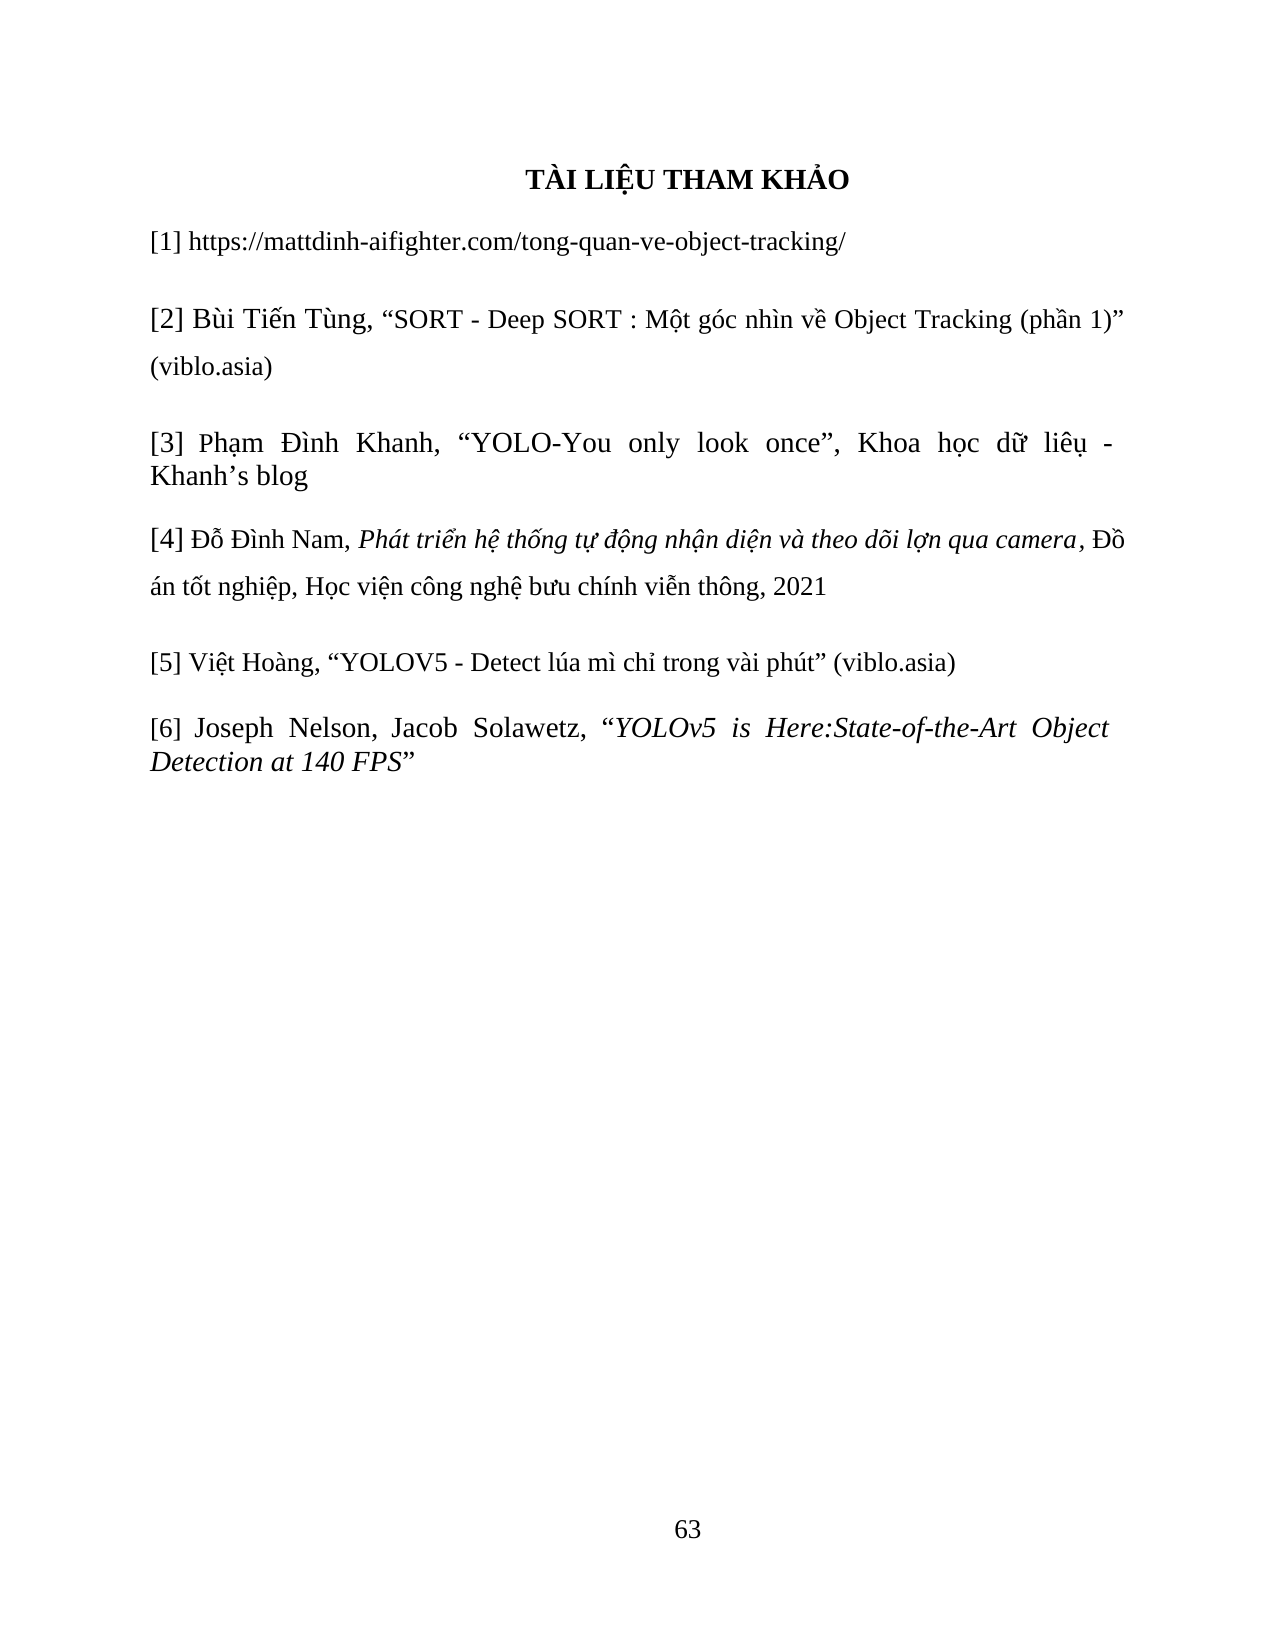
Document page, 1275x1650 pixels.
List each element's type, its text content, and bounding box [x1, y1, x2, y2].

text [4] Đỗ Đình Nam, Phát triển hệ thống tự động nhận diện và theo dõi lợn qua camera, Đồ án tốt nghiệp, Học viện công nghệ bưu chính viễn thông, 2021 [150, 521, 1125, 601]
text [6] Joseph Nelson, Jacob Solawetz, “YOLOv5 is Here:State-of-the-Art Object Detection at 140 FPS” [150, 711, 1109, 778]
text [3] Phạm Đình Khanh, “YOLO-You only look once”, Khoa học dữ liêụ -Khanh’s blog [150, 426, 1113, 492]
text [1] https://mattdinh-aifighter.com/tong-quan-ve-object-tracking/ [150, 225, 1125, 256]
text [5] Việt Hoàng, “YOLOV5 - Detect lúa mì chỉ trong vài phút” (viblo.asia) [150, 646, 1109, 677]
text [2] Bùi Tiến Tùng, “SORT - Deep SORT : Một góc nhìn về Object Tracking (phần 1)” (viblo.asia) [150, 301, 1125, 381]
text TÀI LIỆU THAM KHẢO [191, 162, 1125, 196]
